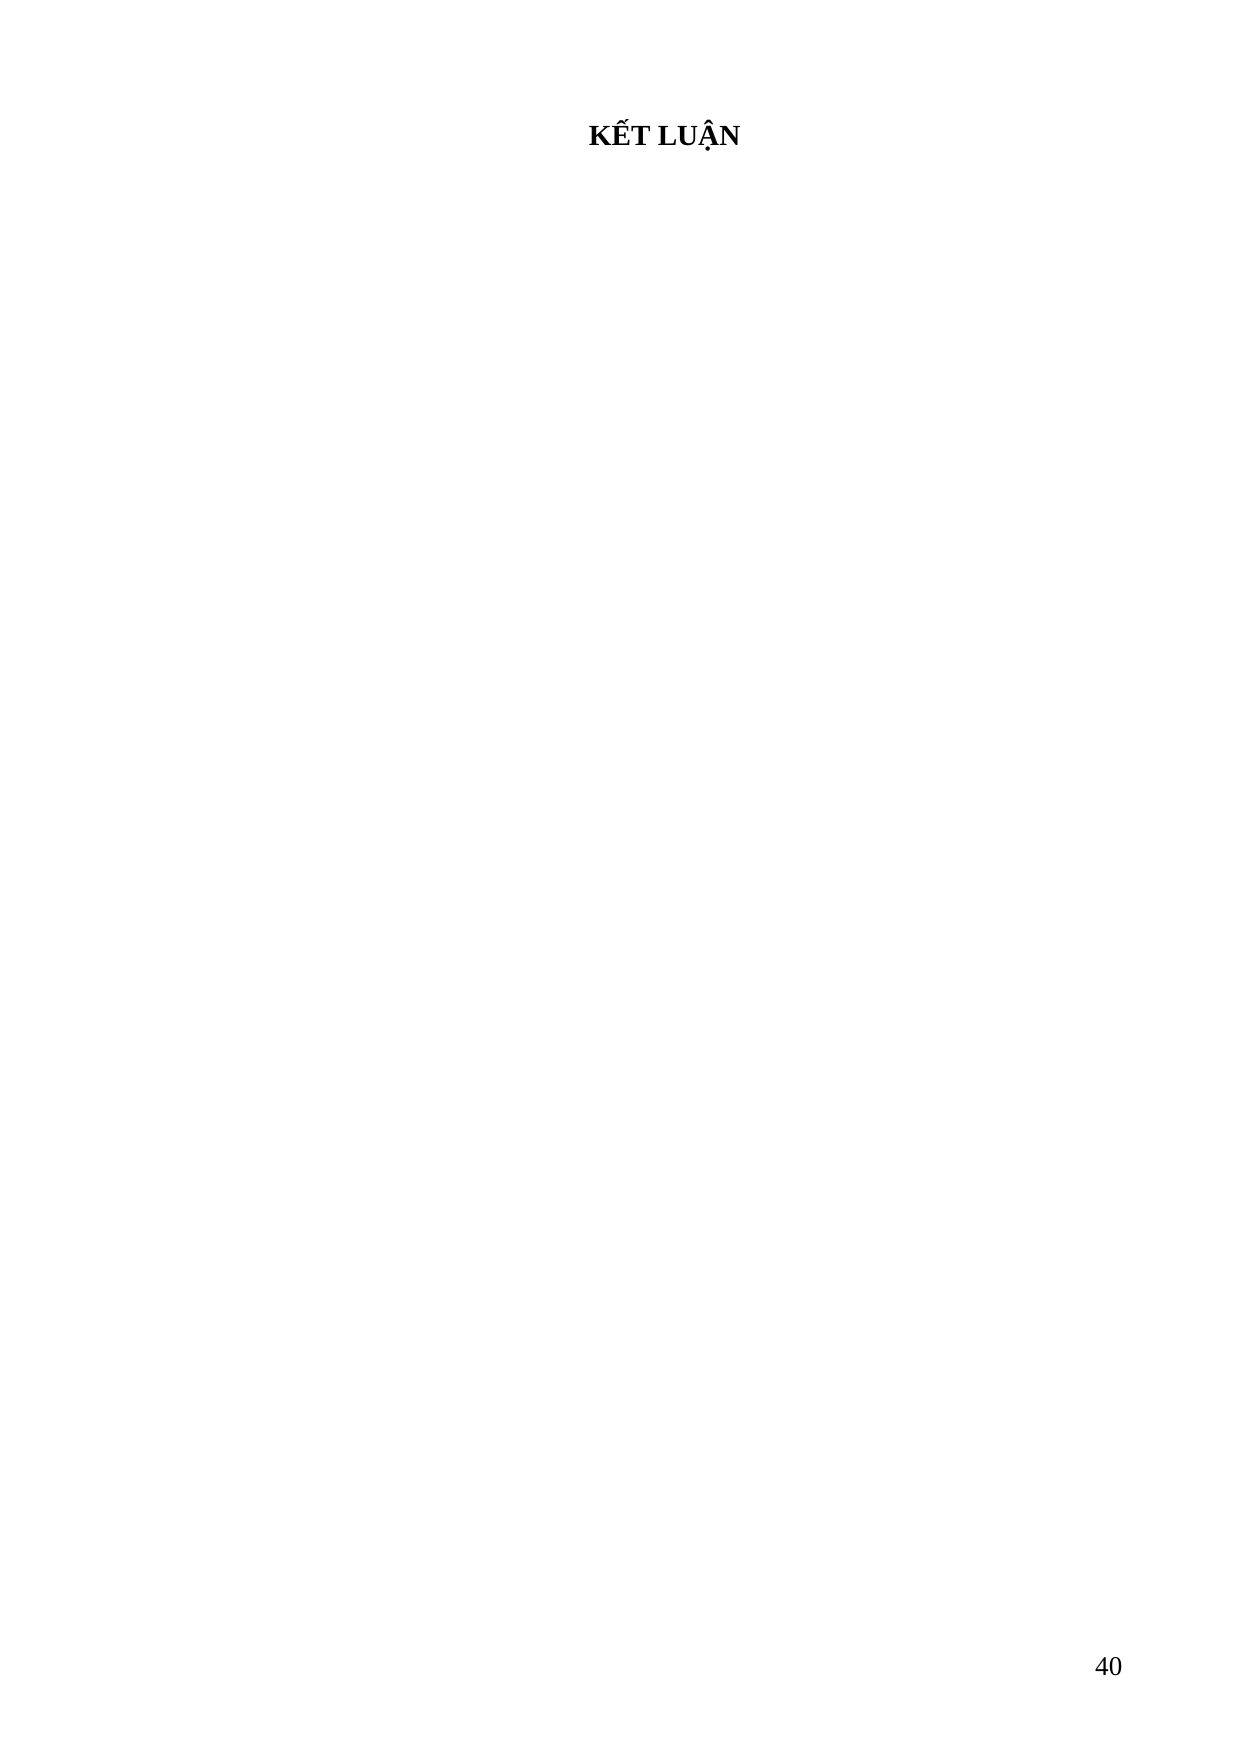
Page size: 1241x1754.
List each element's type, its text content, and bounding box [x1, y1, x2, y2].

subtitle KẾT LUẬN [207, 118, 1122, 152]
